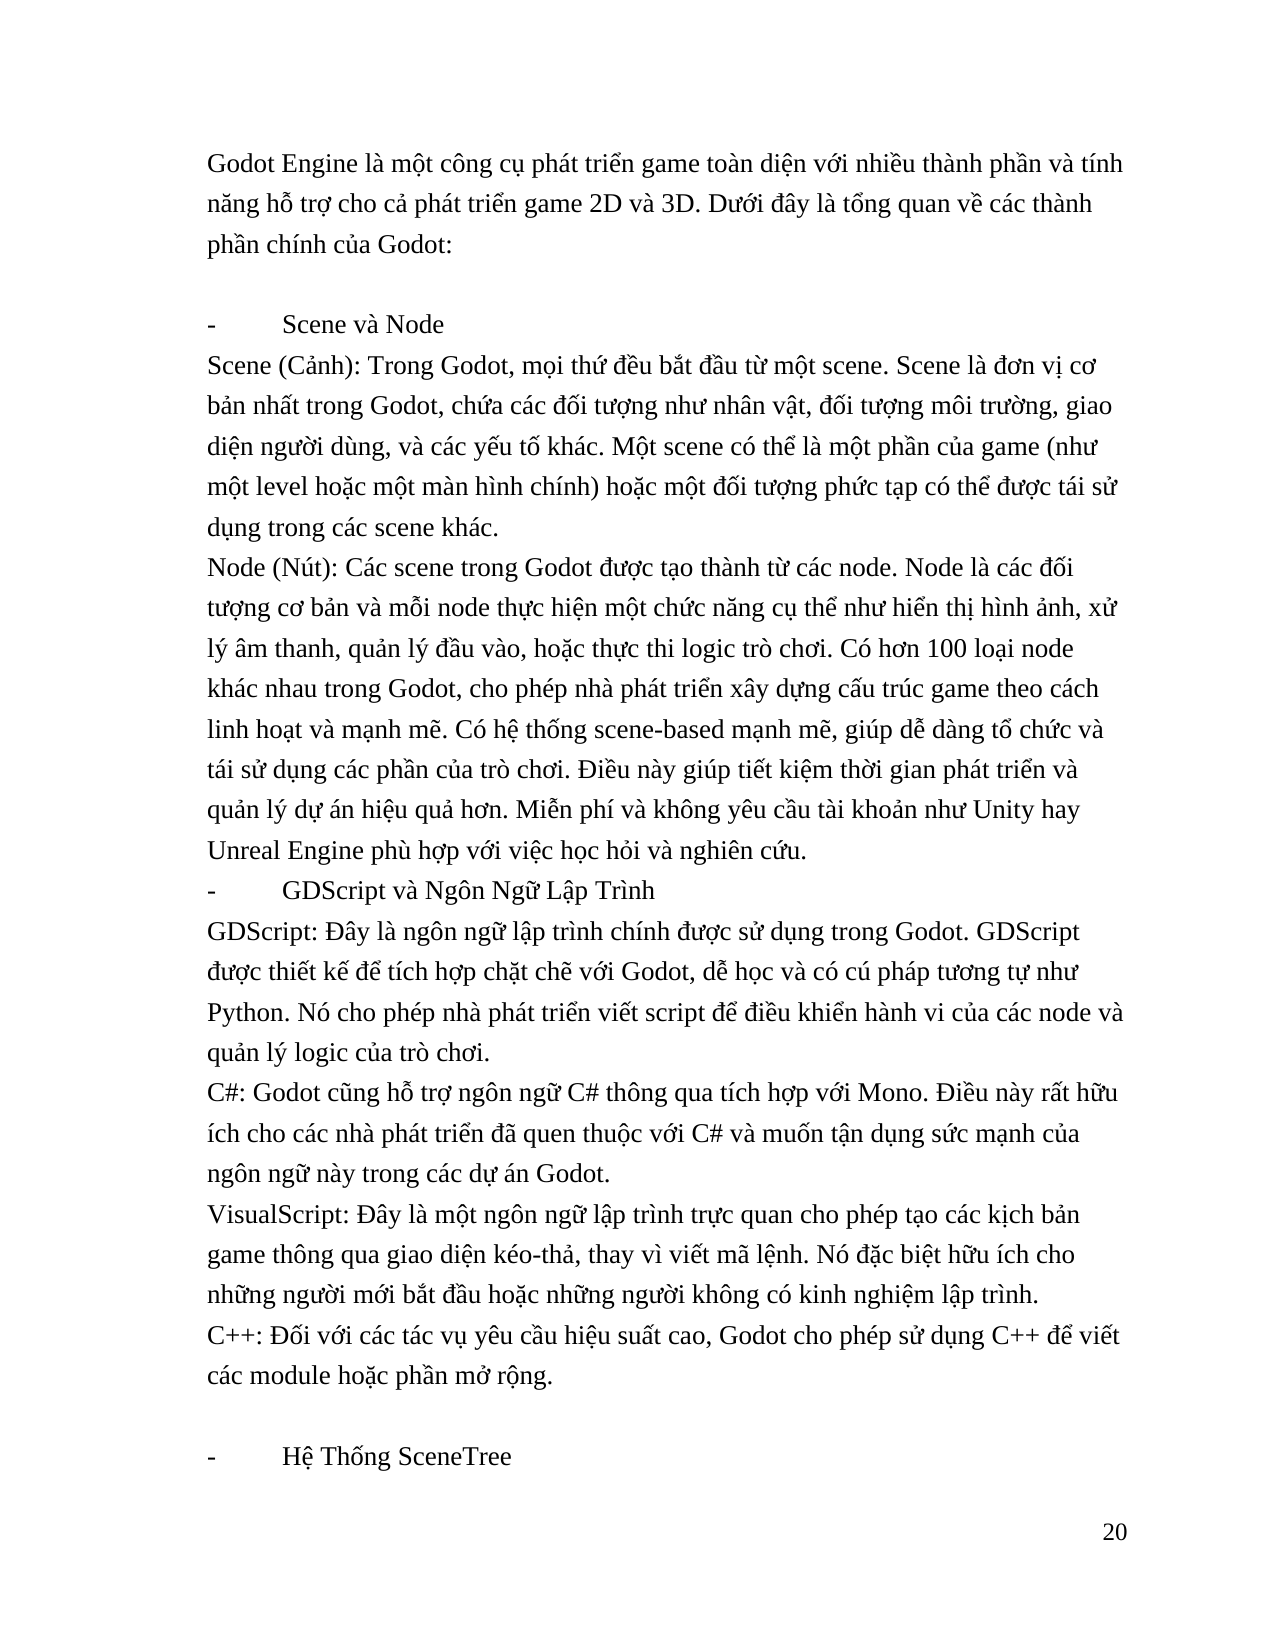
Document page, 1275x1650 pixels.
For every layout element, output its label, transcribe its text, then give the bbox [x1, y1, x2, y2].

text Scene (Cảnh): Trong Godot, mọi thứ đều bắt đầu từ một scene. Scene là đơn vị cơ bản nhất trong Godot, chứa các đối tượng như nhân vật, đối tượng môi trường, giao diện người dùng, và các yếu tố khác. Một scene có thể là một phần của game (như một level hoặc một màn hình chính) hoặc một đối tượng phức tạp có thể được tái sử dụng trong các scene khác. [207, 349, 1127, 542]
text - Hệ Thống SceneTree [207, 1440, 1127, 1471]
text C++: Đối với các tác vụ yêu cầu hiệu suất cao, Godot cho phép sử dụng C++ để viết các module hoặc phần mở rộng. [207, 1319, 1127, 1391]
text - GDScript và Ngôn Ngữ Lập Trình [207, 874, 1127, 906]
text Node (Nút): Các scene trong Godot được tạo thành từ các node. Node là các đối tượng cơ bản và mỗi node thực hiện một chức năng cụ thể như hiển thị hình ảnh, xử lý âm thanh, quản lý đầu vào, hoặc thực thi logic trò chơi. Có hơn 100 loại node khác nhau trong Godot, cho phép nhà phát triển xây dựng cấu trúc game theo cách linh hoạt và mạnh mẽ. Có hệ thống scene-based mạnh mẽ, giúp dễ dàng tổ chức và tái sử dụng các phần của trò chơi. Điều này giúp tiết kiệm thời gian phát triển và quản lý dự án hiệu quả hơn. Miễn phí và không yêu cầu tài khoản như Unity hay Unreal Engine phù hợp với việc học hỏi và nghiên cứu. [207, 551, 1127, 865]
text - Scene và Node [207, 309, 1127, 340]
text VisualScript: Đây là một ngôn ngữ lập trình trực quan cho phép tạo các kịch bản game thông qua giao diện kéo-thả, thay vì viết mã lệnh. Nó đặc biệt hữu ích cho những người mới bắt đầu hoặc những người không có kinh nghiệm lập trình. [207, 1198, 1127, 1310]
text Godot Engine là một công cụ phát triển game toàn diện với nhiều thành phần và tính năng hỗ trợ cho cả phát triển game 2D và 3D. Dưới đây là tổng quan về các thành phần chính của Godot: [207, 147, 1127, 259]
text C#: Godot cũng hỗ trợ ngôn ngữ C# thông qua tích hợp với Mono. Điều này rất hữu ích cho các nhà phát triển đã quen thuộc với C# và muốn tận dụng sức mạnh của ngôn ngữ này trong các dự án Godot. [207, 1077, 1127, 1188]
text GDScript: Đây là ngôn ngữ lập trình chính được sử dụng trong Godot. GDScript được thiết kế để tích hợp chặt chẽ với Godot, dễ học và có cú pháp tương tự như Python. Nó cho phép nhà phát triển viết script để điều khiển hành vi của các node và quản lý logic của trò chơi. [207, 915, 1127, 1067]
